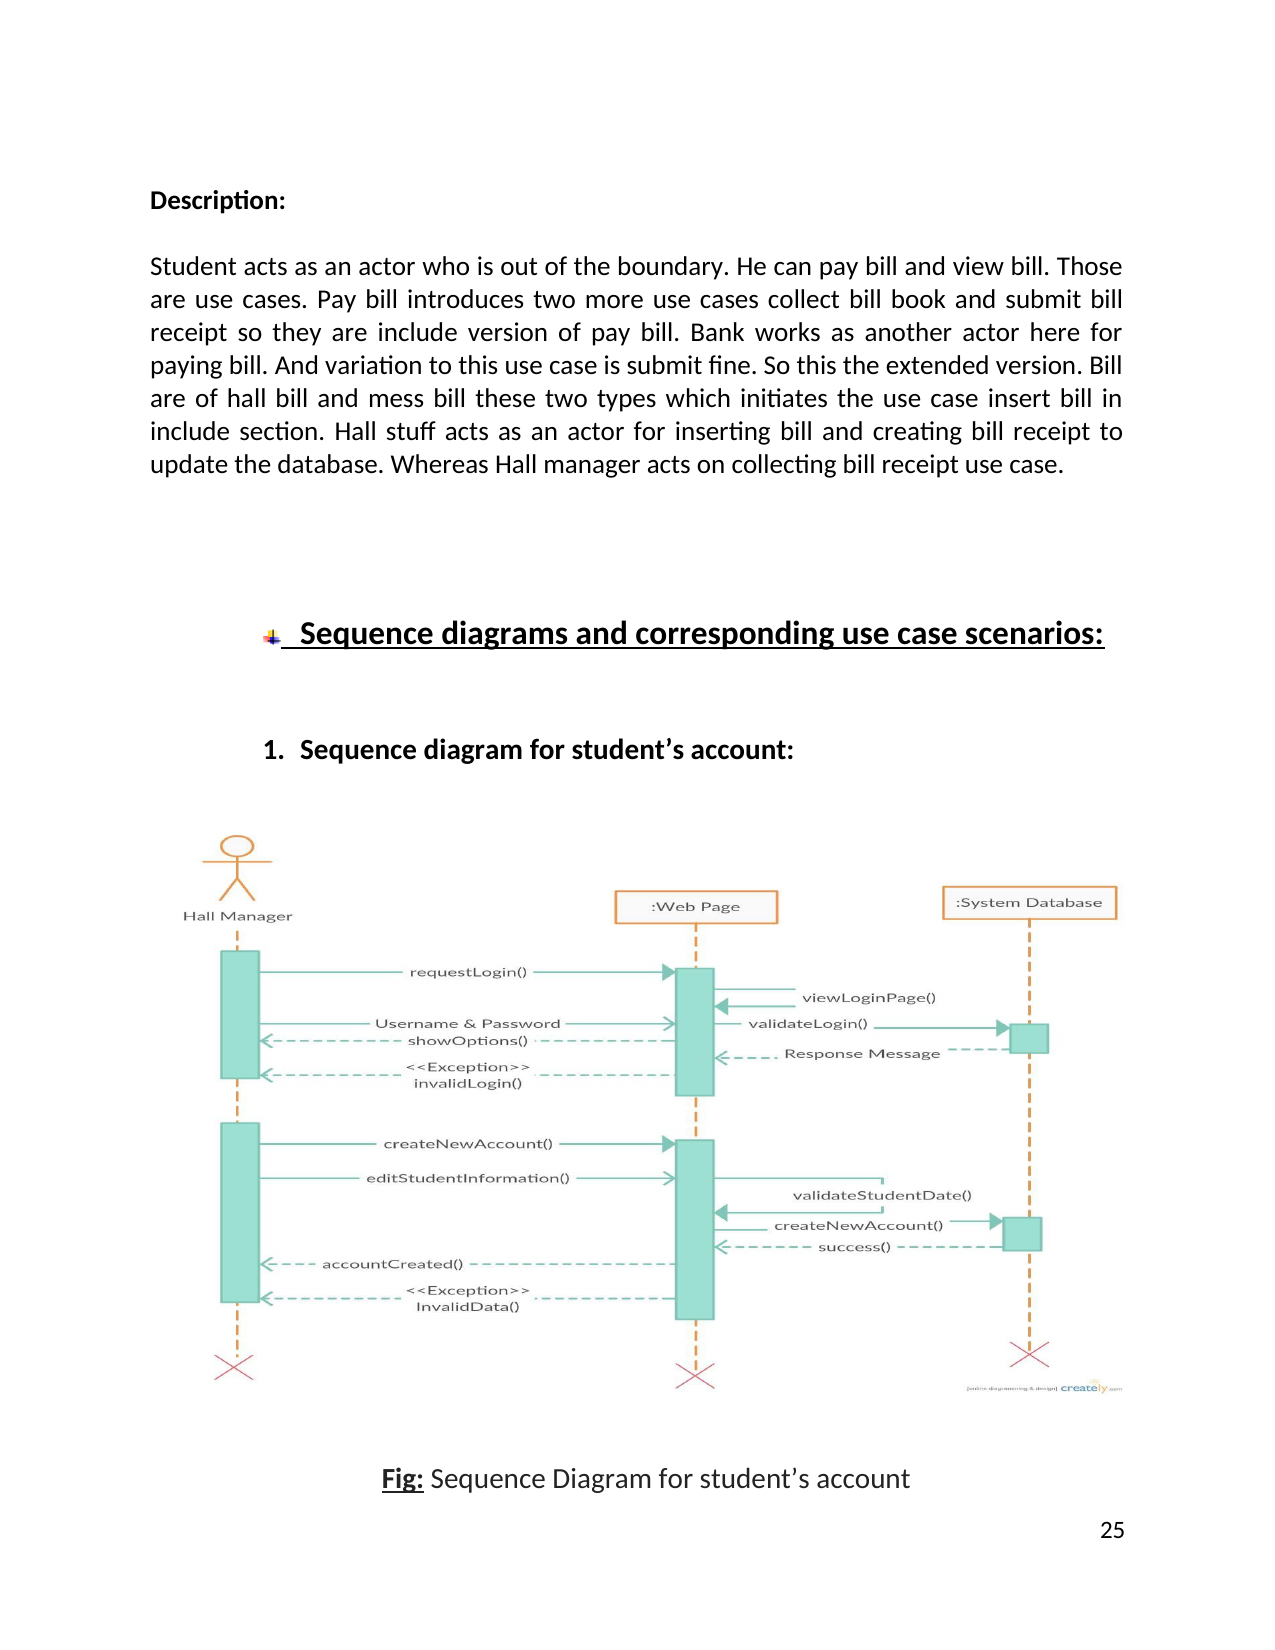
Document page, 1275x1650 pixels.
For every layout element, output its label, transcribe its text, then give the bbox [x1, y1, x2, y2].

text Description: [150, 183, 1125, 216]
list Sequence diagrams and corresponding use case scenarios: [262, 612, 1125, 653]
text Fig: Sequence Diagram for student’s account [150, 1461, 1125, 1496]
text Student acts as an actor who is out of the boundary. He can pay bill and view bill. Those are use cases. Pay bill introduces two more use cases collect bill book and submit bill receipt so they are include version of pay bill. Bank works as another actor here for paying bill. And variation to this use case is submit fine. So this the extended version. Bill are of hall bill and mess bill these two types which initiates the use case insert bill in include section. Hall stuff acts as an actor for inserting bill and creating bill receipt to update the database. Whereas Hall manager acts on collecting bill receipt use case. [150, 249, 1125, 480]
picture [150, 828, 1125, 1395]
list Sequence diagram for student’s account: [262, 731, 1125, 766]
picture [263, 628, 281, 645]
